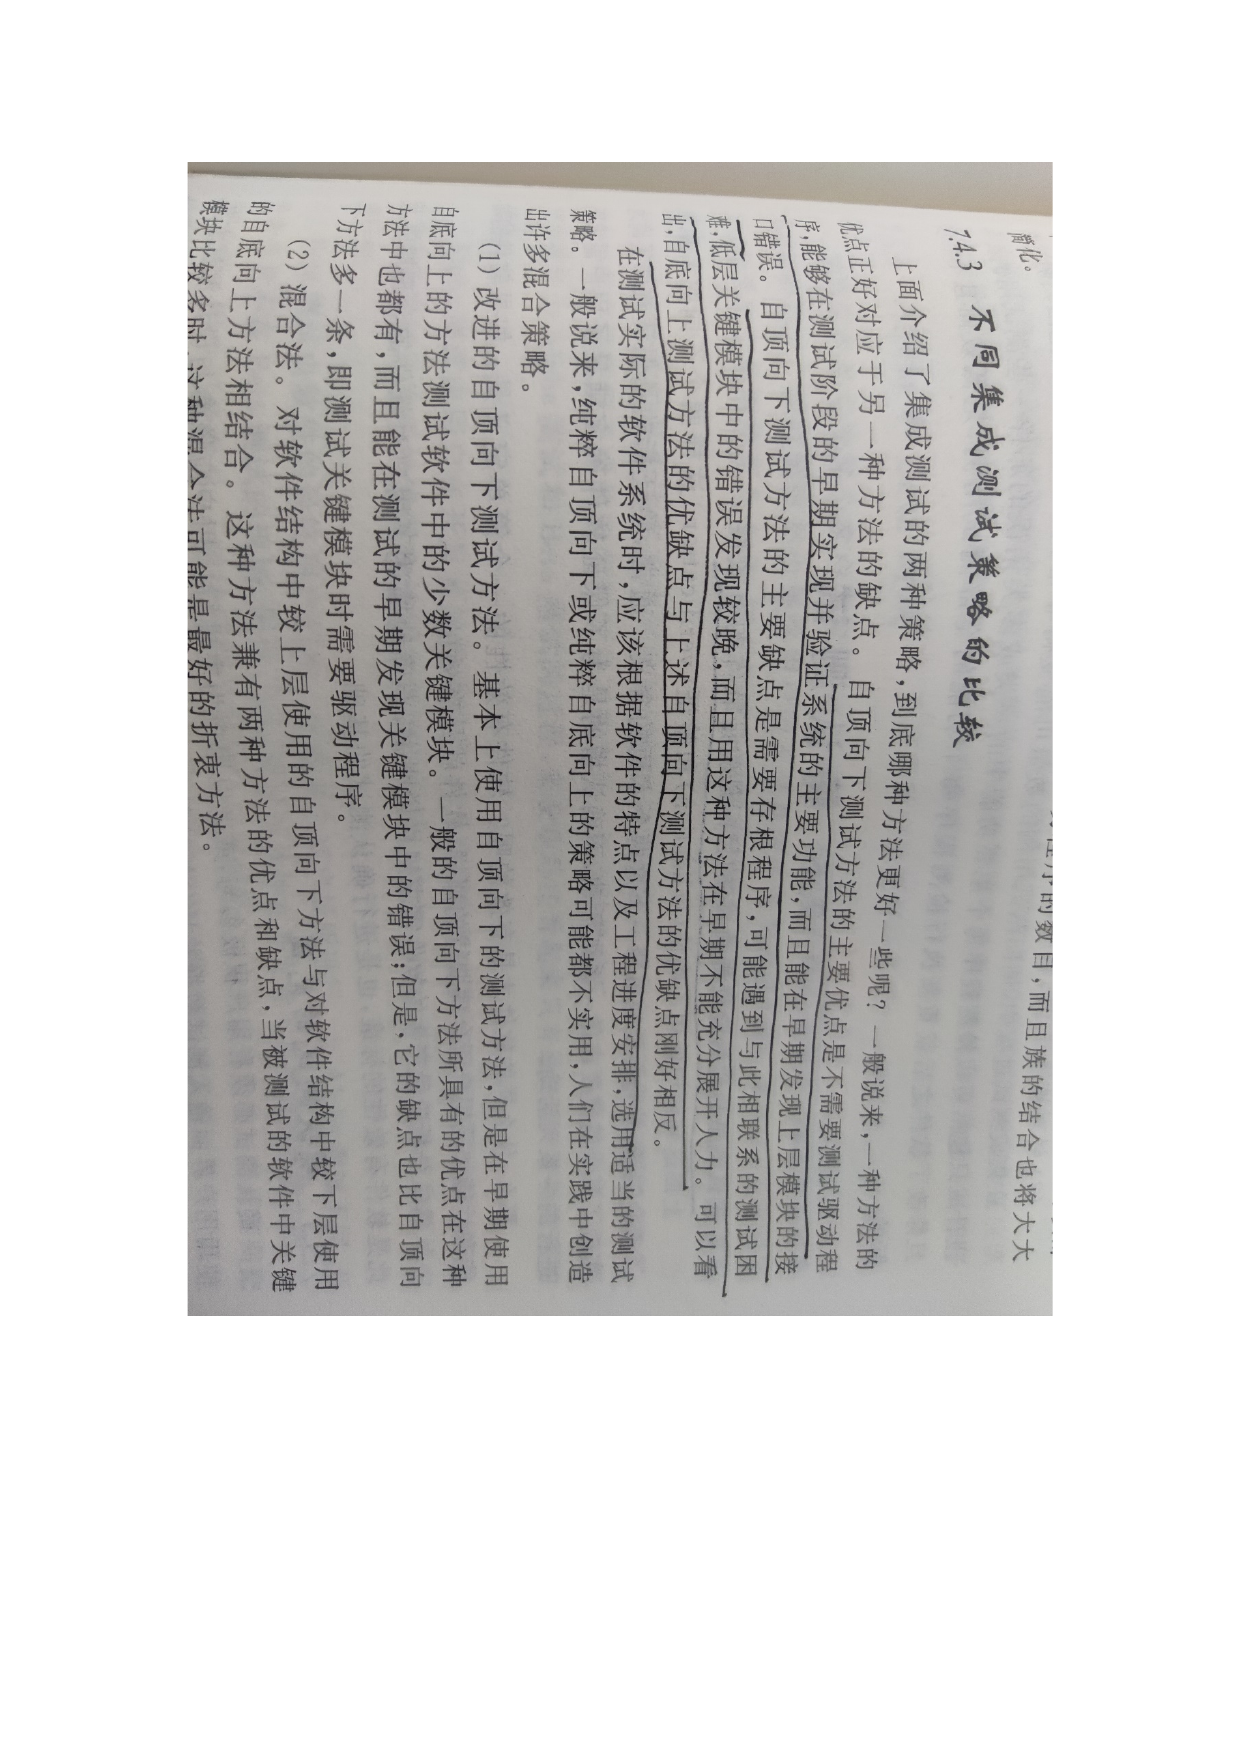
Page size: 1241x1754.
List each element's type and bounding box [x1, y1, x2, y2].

picture [187, 162, 1053, 1316]
